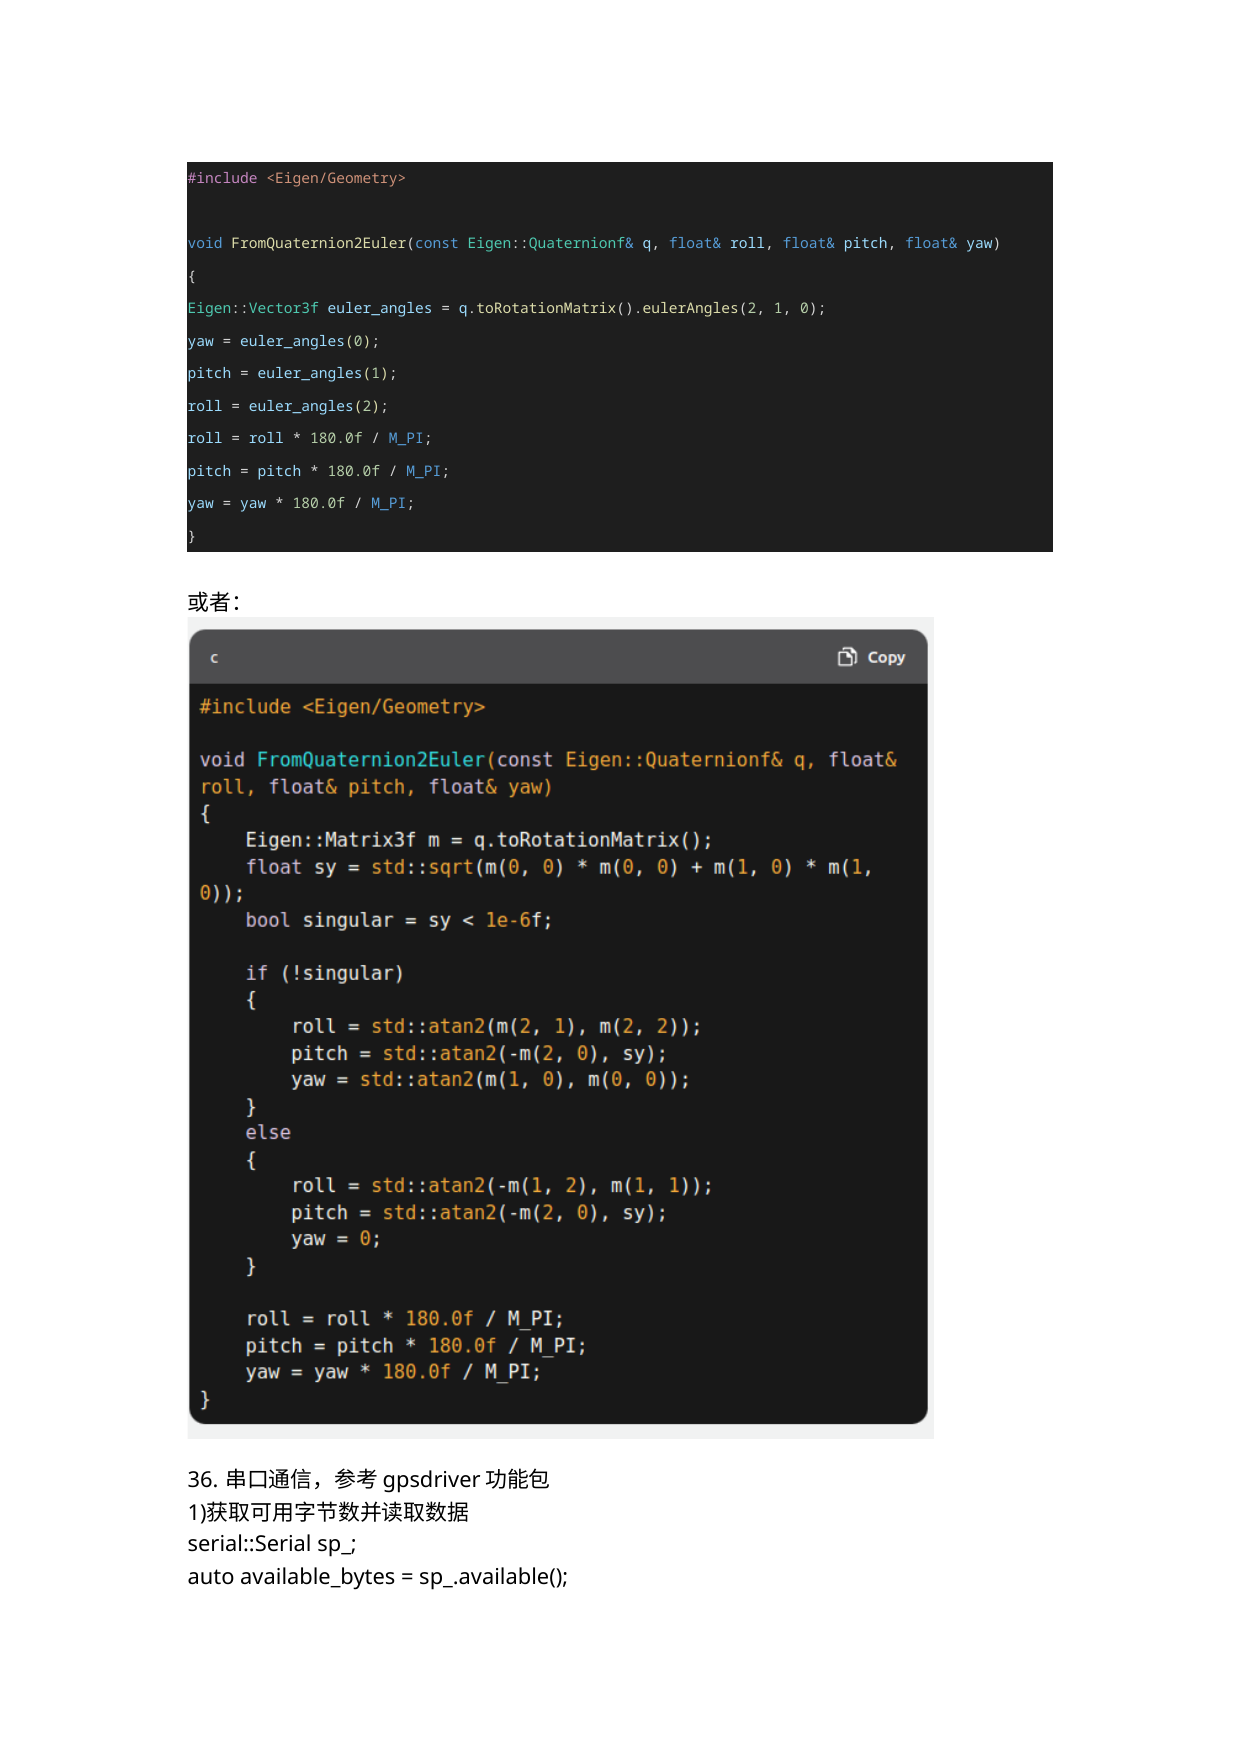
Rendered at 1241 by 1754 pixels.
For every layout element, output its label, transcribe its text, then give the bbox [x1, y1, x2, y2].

text { [187, 259, 1053, 292]
list 1)获取可用字节数并读取数据 [187, 1494, 1053, 1527]
picture [187, 617, 934, 1439]
list auto available_bytes = sp_.available(); [187, 1559, 1053, 1592]
text roll = euler_angles(2); [187, 389, 1053, 422]
text void FromQuaternion2Euler(const Eigen::Quaternionf& q, float& roll, float& pitch, float& yaw) [187, 227, 1053, 259]
list 串口通信，参考gpsdriver功能包 [187, 1462, 1053, 1494]
text yaw = euler_angles(0); [187, 324, 1053, 357]
text pitch = euler_angles(1); [187, 357, 1053, 389]
text pitch = pitch * 180.0f / M_PI; [187, 454, 1053, 487]
list serial::Serial sp_; [187, 1527, 1053, 1559]
text #include <Eigen/Geometry> [187, 162, 1053, 194]
text yaw = yaw * 180.0f / M_PI; [187, 487, 1053, 519]
text Eigen::Vector3f euler_angles = q.toRotationMatrix().eulerAngles(2, 1, 0); [187, 292, 1053, 324]
text roll = roll * 180.0f / M_PI; [187, 422, 1053, 454]
text } [187, 519, 1053, 552]
list 或者： [187, 584, 1053, 617]
